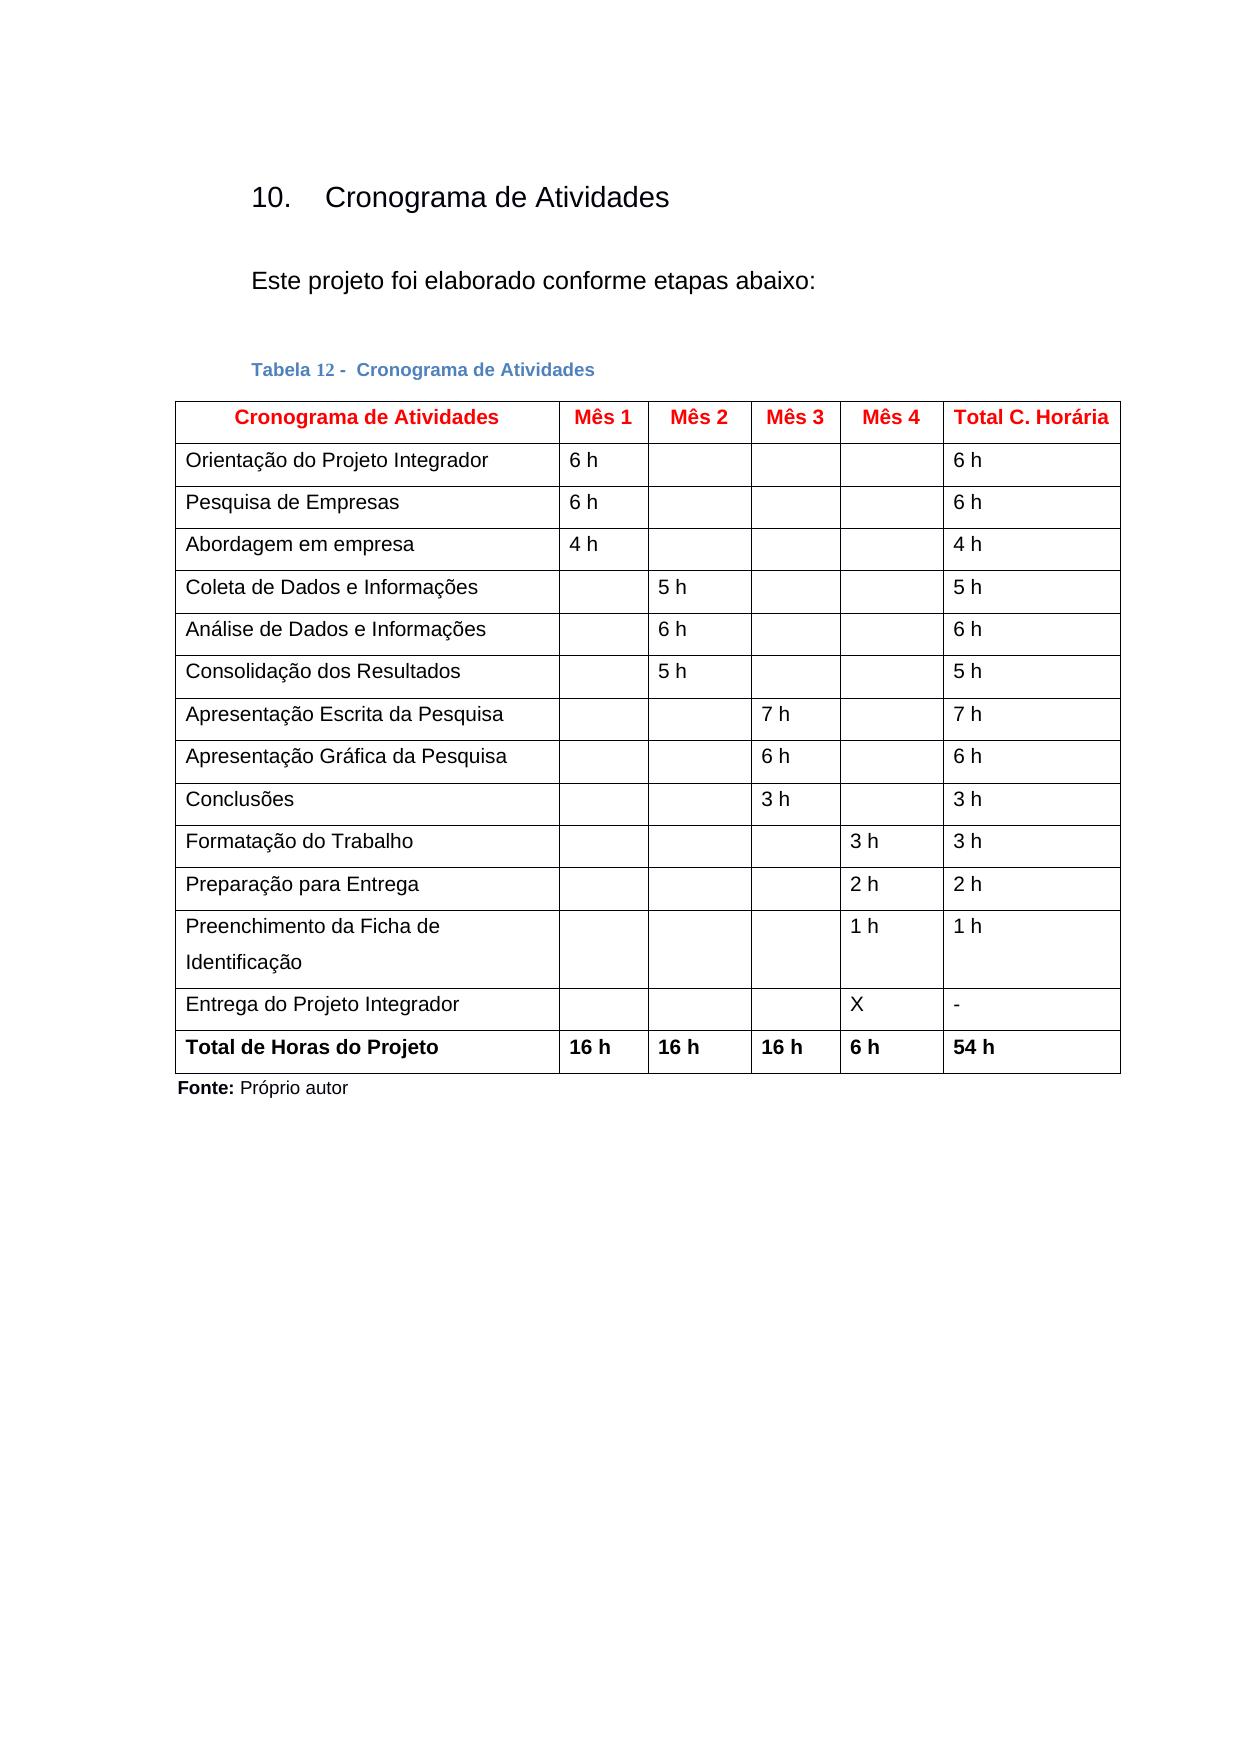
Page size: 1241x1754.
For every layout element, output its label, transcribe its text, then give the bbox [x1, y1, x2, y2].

table_cell 3 h [752, 784, 840, 825]
table_cell 1 h [944, 911, 1120, 988]
table_cell [560, 989, 648, 1030]
table_cell 3 h [944, 826, 1120, 867]
table_cell 6 h [944, 487, 1120, 528]
table_cell 6 h [752, 741, 840, 782]
table_cell Total de Horas do Projeto [176, 1031, 559, 1073]
table_cell 16 h [752, 1031, 840, 1073]
table_cell Apresentação Gráfica da Pesquisa [176, 741, 559, 782]
table_cell Coleta de Dados e Informações [176, 571, 559, 613]
table_cell Conclusões [176, 784, 559, 825]
table_cell [560, 699, 648, 740]
table_header Mês 1 [560, 402, 648, 443]
table_cell 2 h [944, 868, 1120, 909]
table_cell 54 h [944, 1031, 1120, 1073]
table_cell [841, 784, 943, 825]
table_cell 16 h [560, 1031, 648, 1073]
table_cell Preenchimento da Ficha de Identificação [176, 911, 559, 988]
table_cell [560, 868, 648, 909]
table_cell 6 h [560, 444, 648, 486]
table_cell Pesquisa de Empresas [176, 487, 559, 528]
table_cell 6 h [944, 614, 1120, 655]
table_cell [841, 614, 943, 655]
table_cell [560, 784, 648, 825]
table_cell [752, 529, 840, 570]
table_cell [649, 868, 751, 909]
table_cell Apresentação Escrita da Pesquisa [176, 699, 559, 740]
table_header Cronograma de Atividades [176, 402, 559, 443]
list Cronograma de Atividades [177, 180, 1122, 214]
table_cell 6 h [944, 444, 1120, 486]
table_cell 2 h [841, 868, 943, 909]
table_cell 6 h [560, 487, 648, 528]
table_cell [841, 444, 943, 486]
table_cell [752, 826, 840, 867]
table_cell [752, 656, 840, 698]
table_header Mês 4 [841, 402, 943, 443]
table_cell [752, 868, 840, 909]
table_cell [560, 741, 648, 782]
table_cell [752, 487, 840, 528]
table_cell 6 h [944, 741, 1120, 782]
text Fonte: Próprio autor [177, 1077, 1122, 1098]
table_cell [560, 571, 648, 613]
table_cell 4 h [560, 529, 648, 570]
table_cell [649, 784, 751, 825]
table_cell 7 h [944, 699, 1120, 740]
table_cell 4 h [944, 529, 1120, 570]
table_cell 5 h [944, 571, 1120, 613]
table_cell X [841, 989, 943, 1030]
table_cell Abordagem em empresa [176, 529, 559, 570]
table_cell [752, 444, 840, 486]
table_cell 5 h [649, 571, 751, 613]
table_cell - [944, 989, 1120, 1030]
table_cell 6 h [649, 614, 751, 655]
table_cell [752, 614, 840, 655]
table_cell [752, 571, 840, 613]
table_cell Orientação do Projeto Integrador [176, 444, 559, 486]
table_header Total C. Horária [944, 402, 1120, 443]
table_cell Consolidação dos Resultados [176, 656, 559, 698]
table_cell [560, 911, 648, 988]
table_cell [649, 444, 751, 486]
table_header Mês 3 [752, 402, 840, 443]
table_cell 3 h [944, 784, 1120, 825]
table_cell [752, 989, 840, 1030]
table_cell Formatação do Trabalho [176, 826, 559, 867]
table_cell [841, 571, 943, 613]
table_cell [649, 826, 751, 867]
table_header Mês 2 [649, 402, 751, 443]
table_cell [560, 614, 648, 655]
table_cell Análise de Dados e Informações [176, 614, 559, 655]
text Este projeto foi elaborado conforme etapas abaixo: [177, 266, 1122, 294]
table_cell [560, 656, 648, 698]
text Tabela 12 - Cronograma de Atividades [251, 358, 1122, 380]
table_cell [841, 487, 943, 528]
table_cell [560, 826, 648, 867]
table_cell [841, 741, 943, 782]
table_cell [752, 911, 840, 988]
table_cell 6 h [841, 1031, 943, 1073]
table_cell [841, 656, 943, 698]
table_cell Entrega do Projeto Integrador [176, 989, 559, 1030]
table_cell 3 h [841, 826, 943, 867]
table_cell 7 h [752, 699, 840, 740]
table_cell Preparação para Entrega [176, 868, 559, 909]
table_cell [649, 487, 751, 528]
table_cell [649, 699, 751, 740]
table_cell [841, 699, 943, 740]
table_cell [649, 529, 751, 570]
table_cell 16 h [649, 1031, 751, 1073]
table_cell 1 h [841, 911, 943, 988]
table_cell 5 h [944, 656, 1120, 698]
table_cell [841, 529, 943, 570]
table_cell [649, 741, 751, 782]
table_cell [649, 911, 751, 988]
table_cell 5 h [649, 656, 751, 698]
table_cell [649, 989, 751, 1030]
